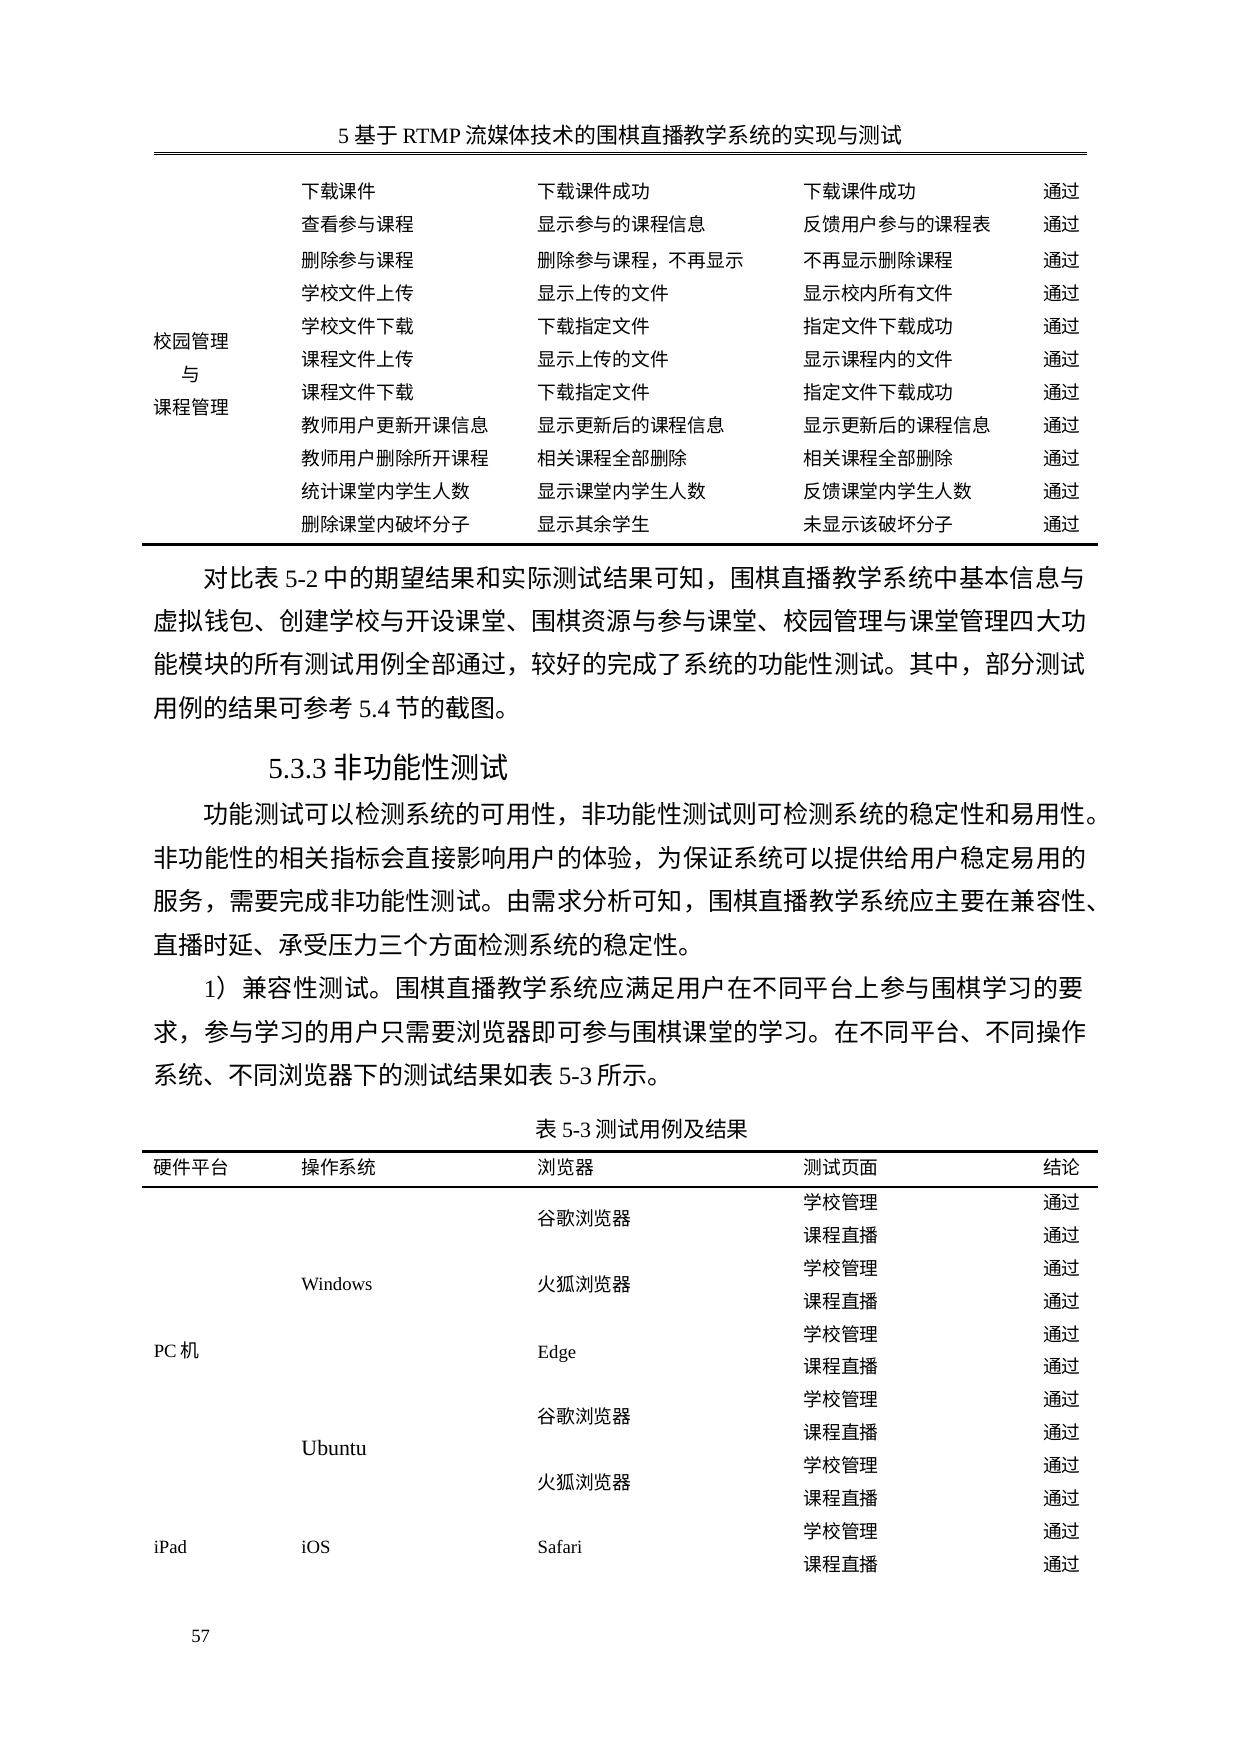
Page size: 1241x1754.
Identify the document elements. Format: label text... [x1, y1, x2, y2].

table_cell 相关课程全部删除 [792, 444, 1032, 477]
table_cell 通过 [1032, 1418, 1098, 1451]
table_header 硬件平台 [142, 1153, 290, 1186]
text 对比表5-2中的期望结果和实际测试结果可知，围棋直播教学系统中基本信息与虚拟钱包、创建学校与开设课堂、围棋资源与参与课堂、校园管理与课堂管理四大功能模块的所有测试用例全部通过，较好的完成了系统的功能性测试。其中，部分测试用例的结果可参考5.4节的截图。 [153, 558, 1087, 724]
table_cell 通过 [1032, 411, 1098, 444]
table_cell 火狐浏览器 [526, 1451, 792, 1517]
table_cell 教师用户删除所开课程 [290, 444, 526, 477]
table_cell 相关课程全部删除 [526, 444, 792, 477]
table_cell 显示上传的文件 [526, 345, 792, 378]
table_cell 显示参与的课程信息 [526, 210, 792, 243]
table_cell 显示更新后的课程信息 [526, 411, 792, 444]
table_cell 通过 [1032, 1221, 1098, 1253]
table_cell 课程直播 [792, 1352, 1032, 1385]
table_cell iOS [290, 1517, 526, 1583]
table_cell 统计课堂内学生人数 [290, 477, 526, 509]
table_cell Safari [526, 1517, 792, 1583]
table_cell 显示上传的文件 [526, 279, 792, 312]
table_cell 课程直播 [792, 1484, 1032, 1517]
table_cell 删除参与课程，不再显示 [526, 243, 792, 279]
table_cell Ubuntu [290, 1385, 526, 1517]
table_cell 课程直播 [792, 1550, 1032, 1583]
table_cell 下载课件成功 [792, 177, 1032, 210]
table_cell 下载课件成功 [526, 177, 792, 210]
table_cell 通过 [1032, 1254, 1098, 1286]
table_cell 通过 [1032, 1550, 1098, 1583]
table_cell 通过 [1032, 1352, 1098, 1385]
table_cell 通过 [1032, 279, 1098, 312]
table_cell 指定文件下载成功 [792, 312, 1032, 345]
table_cell 谷歌浏览器 [526, 1188, 792, 1253]
table_cell 显示课程内的文件 [792, 345, 1032, 378]
table_cell 学校管理 [792, 1517, 1032, 1550]
table_cell 通过 [1032, 1319, 1098, 1352]
table_cell 下载指定文件 [526, 378, 792, 411]
table_cell 通过 [1032, 210, 1098, 243]
table_cell 学校文件上传 [290, 279, 526, 312]
table_cell 课程直播 [792, 1221, 1032, 1253]
table_cell 通过 [1032, 477, 1098, 509]
table_cell 通过 [1032, 1517, 1098, 1550]
table_header 浏览器 [526, 1153, 792, 1186]
table_header 操作系统 [290, 1153, 526, 1186]
table_cell 课程文件下载 [290, 378, 526, 411]
table_cell 通过 [1032, 345, 1098, 378]
table_cell 谷歌浏览器 [526, 1385, 792, 1451]
table_cell 学校管理 [792, 1385, 1032, 1418]
table_cell 通过 [1032, 510, 1098, 542]
table_cell 通过 [1032, 243, 1098, 279]
table_cell PC机 [142, 1188, 290, 1517]
table_cell 删除参与课程 [290, 243, 526, 279]
table_cell 学校管理 [792, 1319, 1032, 1352]
table_cell 火狐浏览器 [526, 1254, 792, 1319]
table_cell 通过 [1032, 1385, 1098, 1418]
table_cell 通过 [1032, 1188, 1098, 1221]
table_cell 课程直播 [792, 1286, 1032, 1319]
table_cell 通过 [1032, 444, 1098, 477]
table_cell 学校管理 [792, 1451, 1032, 1484]
table_cell Windows [290, 1188, 526, 1385]
table_cell 下载指定文件 [526, 312, 792, 345]
table_cell 指定文件下载成功 [792, 378, 1032, 411]
table_cell 通过 [1032, 177, 1098, 210]
text 1）兼容性测试。围棋直播教学系统应满足用户在不同平台上参与围棋学习的要求，参与学习的用户只需要浏览器即可参与围棋课堂的学习。在不同平台、不同操作系统、不同浏览器下的测试结果如表5-3所示。 [153, 969, 1087, 1092]
table_cell 显示其余学生 [526, 510, 792, 542]
table_cell 下载课件 [290, 177, 526, 210]
table_cell iPad [142, 1517, 290, 1583]
table_cell 未显示该破坏分子 [792, 510, 1032, 542]
table_cell 学校管理 [792, 1188, 1032, 1221]
table_cell 显示校内所有文件 [792, 279, 1032, 312]
table_cell 通过 [1032, 1484, 1098, 1517]
table_cell 教师用户更新开课信息 [290, 411, 526, 444]
table_cell 学校管理 [792, 1254, 1032, 1286]
table_cell 通过 [1032, 1286, 1098, 1319]
table_cell 不再显示删除课程 [792, 243, 1032, 279]
table_cell 通过 [1032, 378, 1098, 411]
table_cell 通过 [1032, 312, 1098, 345]
table_cell 校园管理 与 课程管理 [142, 210, 290, 542]
text 功能测试可以检测系统的可用性，非功能性测试则可检测系统的稳定性和易用性。非功能性的相关指标会直接影响用户的体验，为保证系统可以提供给用户稳定易用的服务，需要完成非功能性测试。由需求分析可知，围棋直播教学系统应主要在兼容性、直播时延、承受压力三个方面检测系统的稳定性。 [153, 795, 1087, 962]
table_cell 反馈课堂内学生人数 [792, 477, 1032, 509]
text 表5-3测试用例及结果 [153, 1112, 1087, 1143]
table_cell 显示更新后的课程信息 [792, 411, 1032, 444]
table_header 测试页面 [792, 1153, 1032, 1186]
table_cell 通过 [1032, 1451, 1098, 1484]
table_cell Edge [526, 1319, 792, 1385]
table_cell 显示课堂内学生人数 [526, 477, 792, 509]
subtitle 非功能性测试 [268, 744, 1087, 787]
table_header 结论 [1032, 1153, 1098, 1186]
table_cell 删除课堂内破坏分子 [290, 510, 526, 542]
table_cell 课程文件上传 [290, 345, 526, 378]
table_cell 查看参与课程 [290, 210, 526, 243]
table_cell 课程直播 [792, 1418, 1032, 1451]
table_cell 反馈用户参与的课程表 [792, 210, 1032, 243]
table_cell 学校文件下载 [290, 312, 526, 345]
